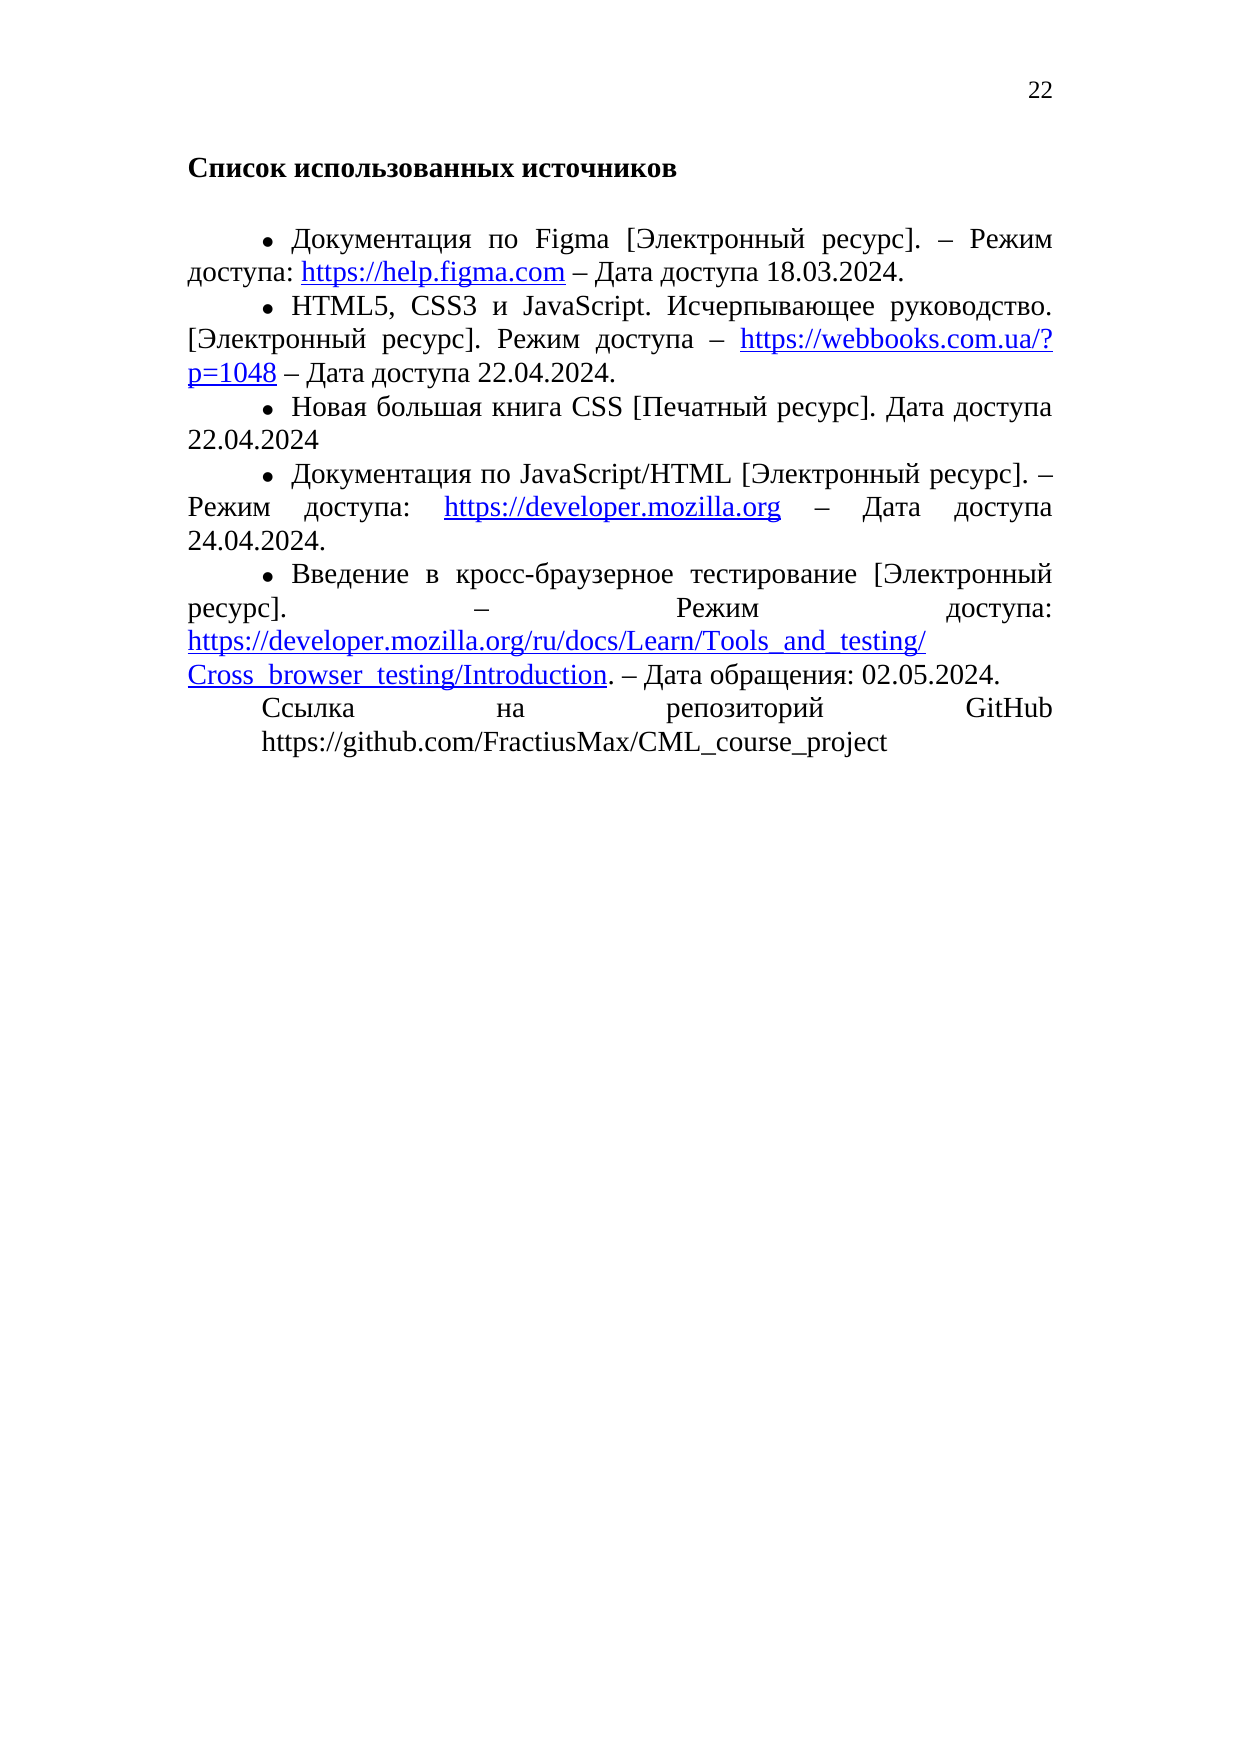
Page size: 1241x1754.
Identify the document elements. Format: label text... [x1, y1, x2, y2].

list Документация по Figma [Электронный ресурс]. – Режим доступа: https://help.figma.com – Дата доступа 18.03.2024. [187, 221, 1053, 288]
list Новая большая книга CSS [Печатный ресурс]. Дата доступа 22.04.2024 [187, 389, 1053, 456]
list Введение в кросс-браузерное тестирование [Электронный ресурс]. – Режим доступа: https://developer.mozilla.org/ru/docs/Learn/Tools_and_testing/ Cross_browser_testing/Introduction. – Дата обращения: 02.05.2024. [187, 556, 1053, 691]
list HTML5, CSS3 и JavaScript. Исчерпывающее руководство. [Электронный ресурс]. Режим доступа – https://webbooks.com.ua/?p=1048 – Дата доступа 22.04.2024. [187, 288, 1053, 389]
subtitle Список использованных источников [187, 150, 1053, 183]
list Документация по JavaScript/HTML [Электронный ресурс]. – Режим доступа: https://developer.mozilla.org – Дата доступа 24.04.2024. [187, 456, 1053, 556]
list Ссылка на репозиторий GitHub https://github.com/FractiusMax/CML_course_project [261, 691, 1053, 758]
